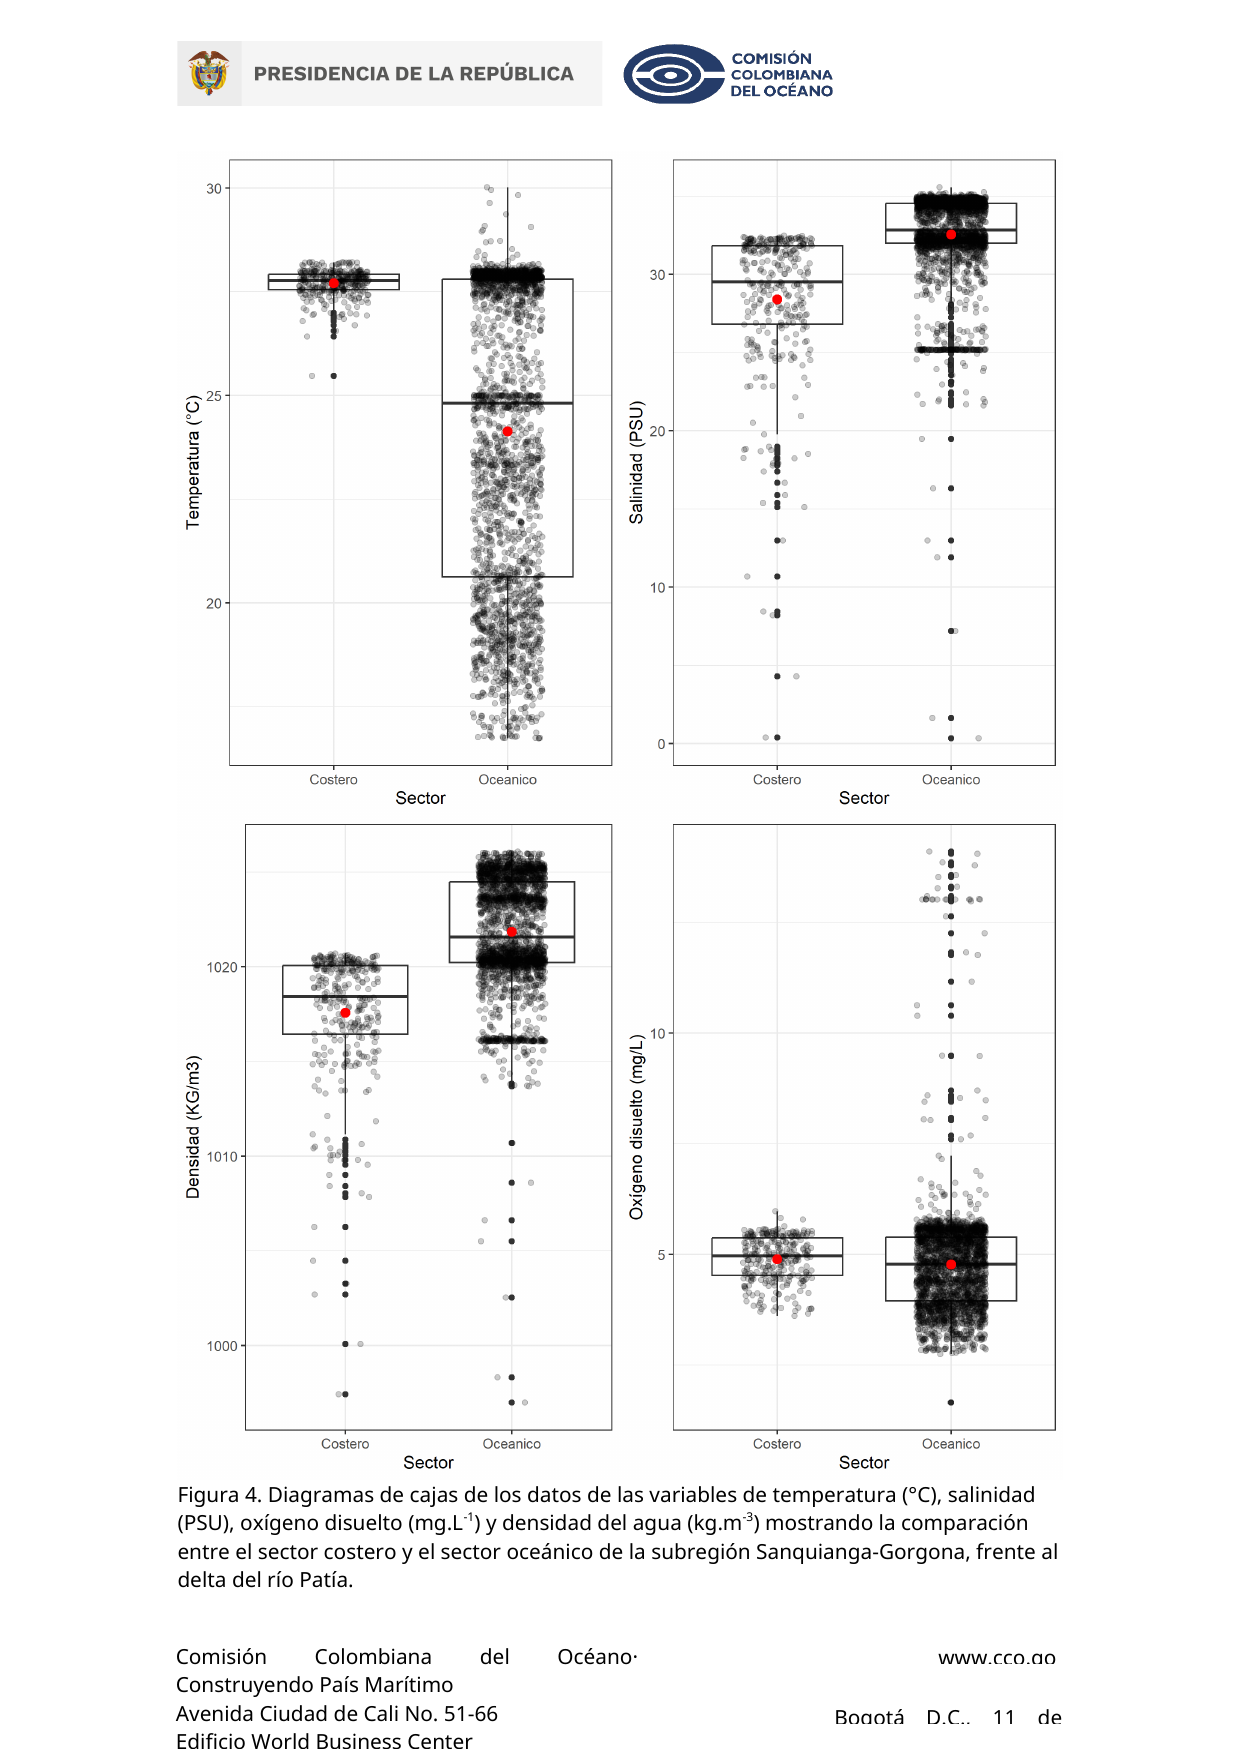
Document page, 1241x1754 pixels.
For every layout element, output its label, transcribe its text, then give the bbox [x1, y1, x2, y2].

text Figura 4. Diagramas de cajas de los datos de las variables de temperatura (°C), salinidad (PSU), oxígeno disuelto (mg.L-1) y densidad del agua (kg.m-3) mostrando la comparación entre el sector costero y el sector oceánico de la subregión Sanquianga-Gorgona, frente al delta del río Patía. [177, 1480, 1063, 1594]
picture [177, 41, 603, 106]
picture [177, 151, 1064, 1480]
picture [642, 42, 824, 107]
